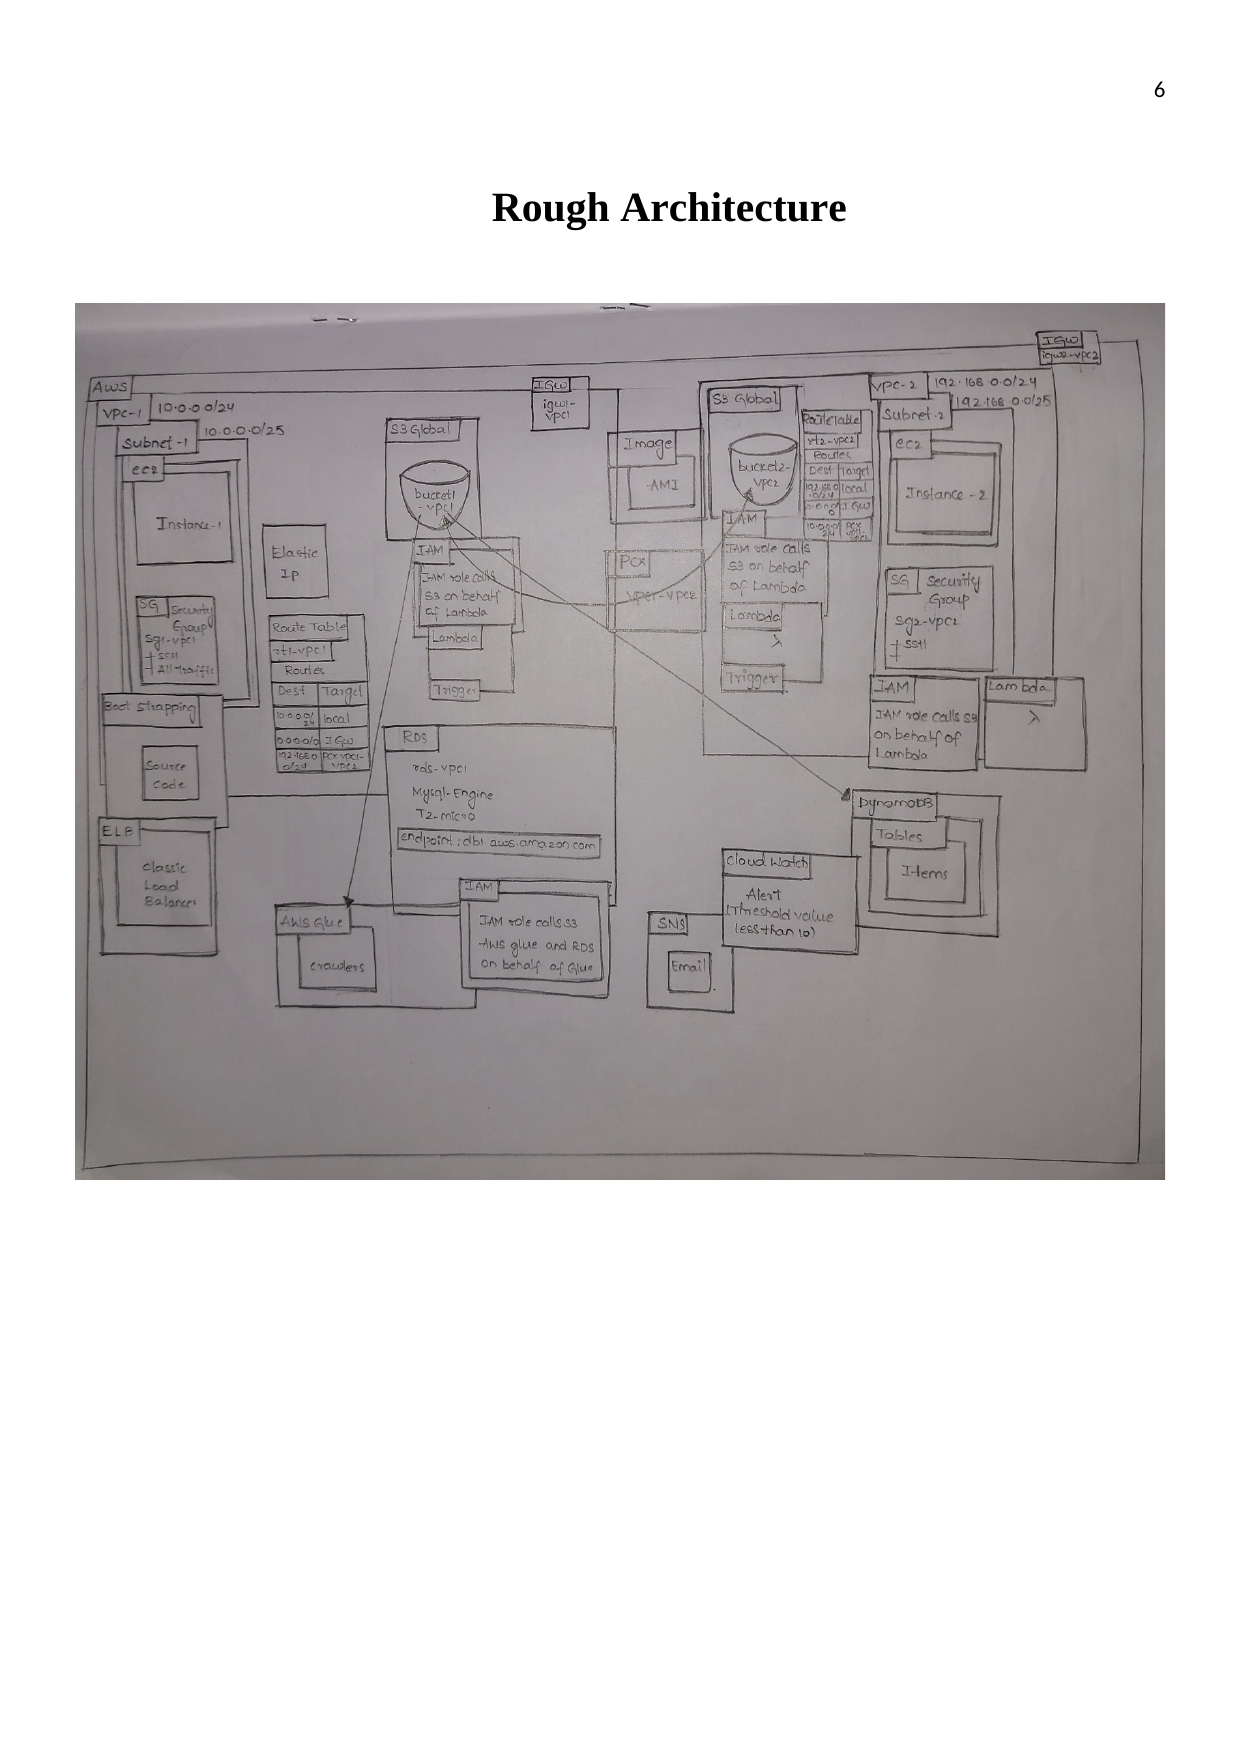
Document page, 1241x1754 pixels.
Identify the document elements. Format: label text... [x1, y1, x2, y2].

picture [75, 303, 1166, 1180]
text Rough Architecture [75, 182, 1165, 230]
